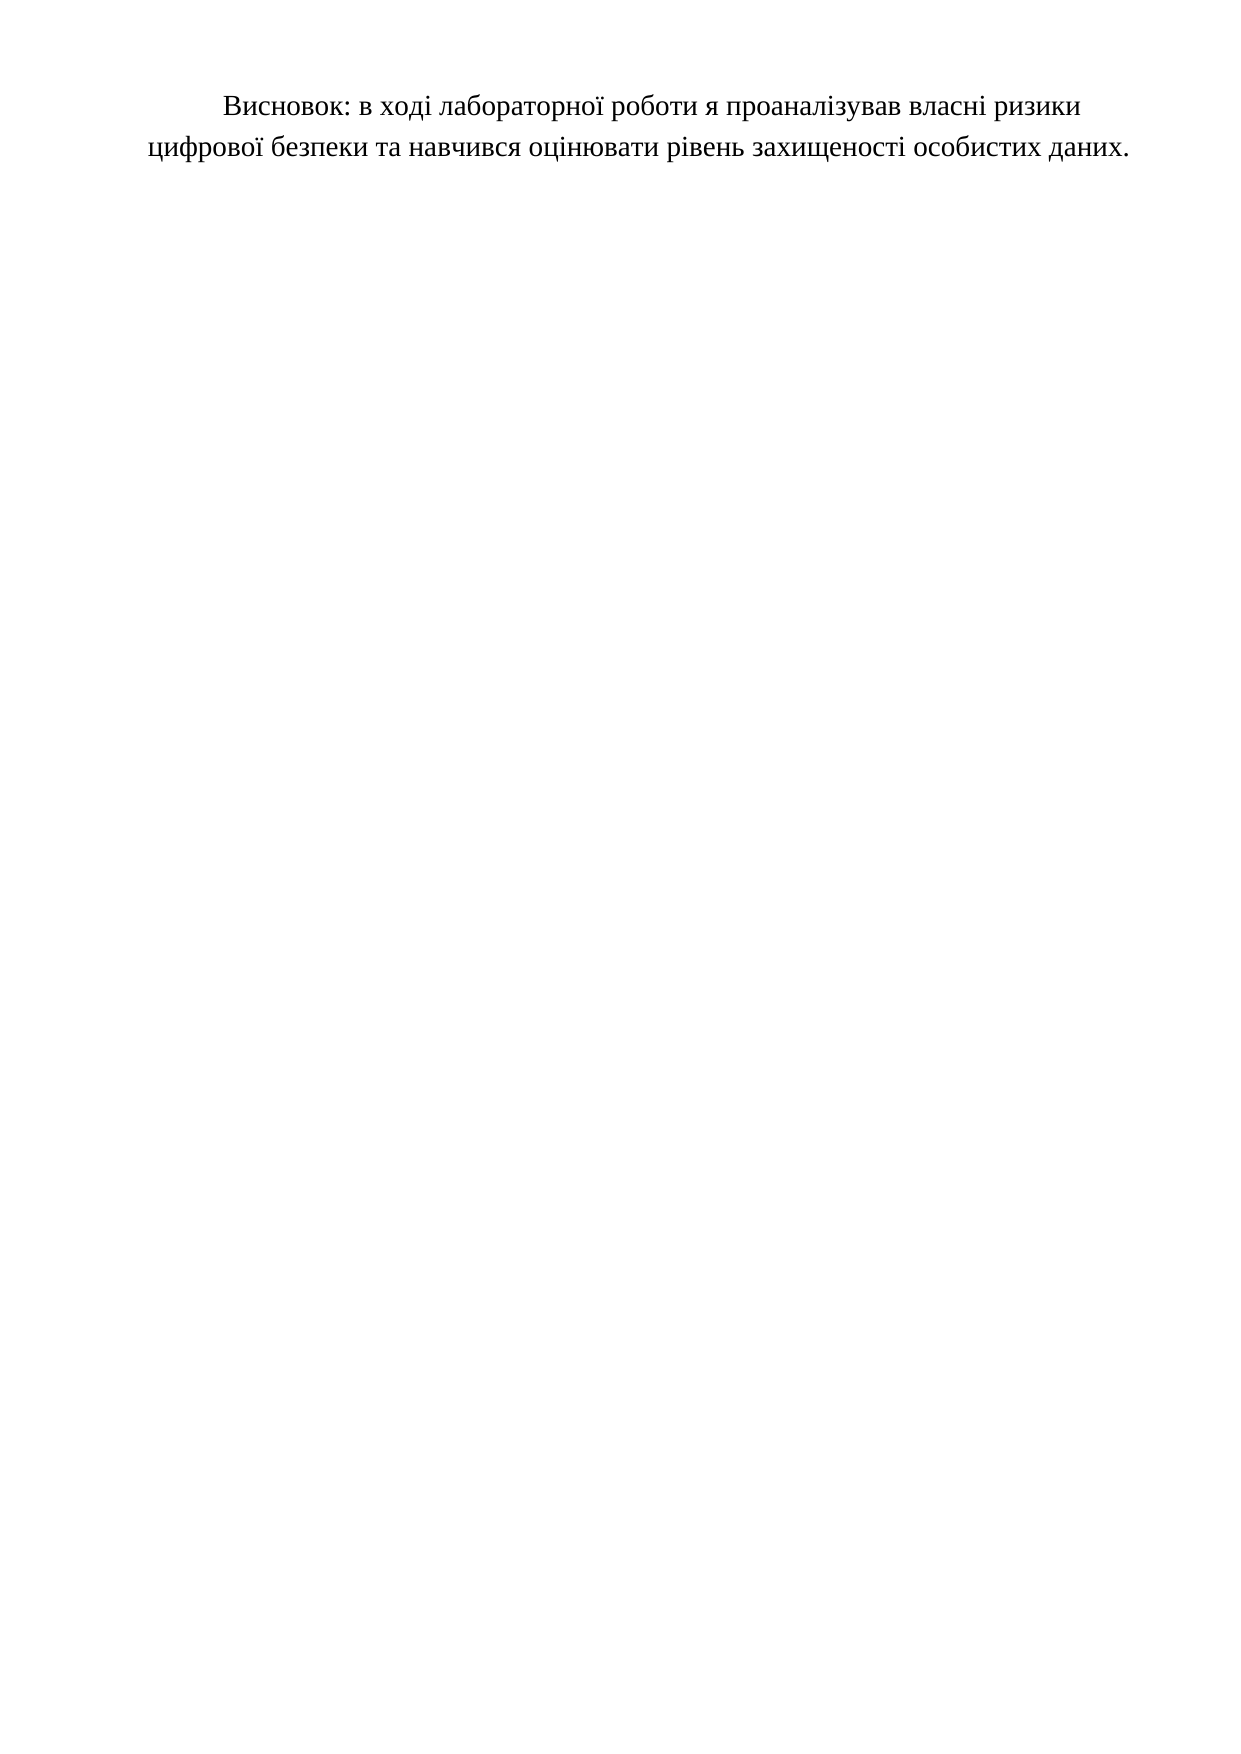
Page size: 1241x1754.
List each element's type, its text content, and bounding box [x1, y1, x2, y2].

text Висновок: в ході лабораторної роботи я проаналізував власні ризики цифрової безпеки та навчився оцінювати рівень захищеності особистих даних. [148, 88, 1152, 162]
